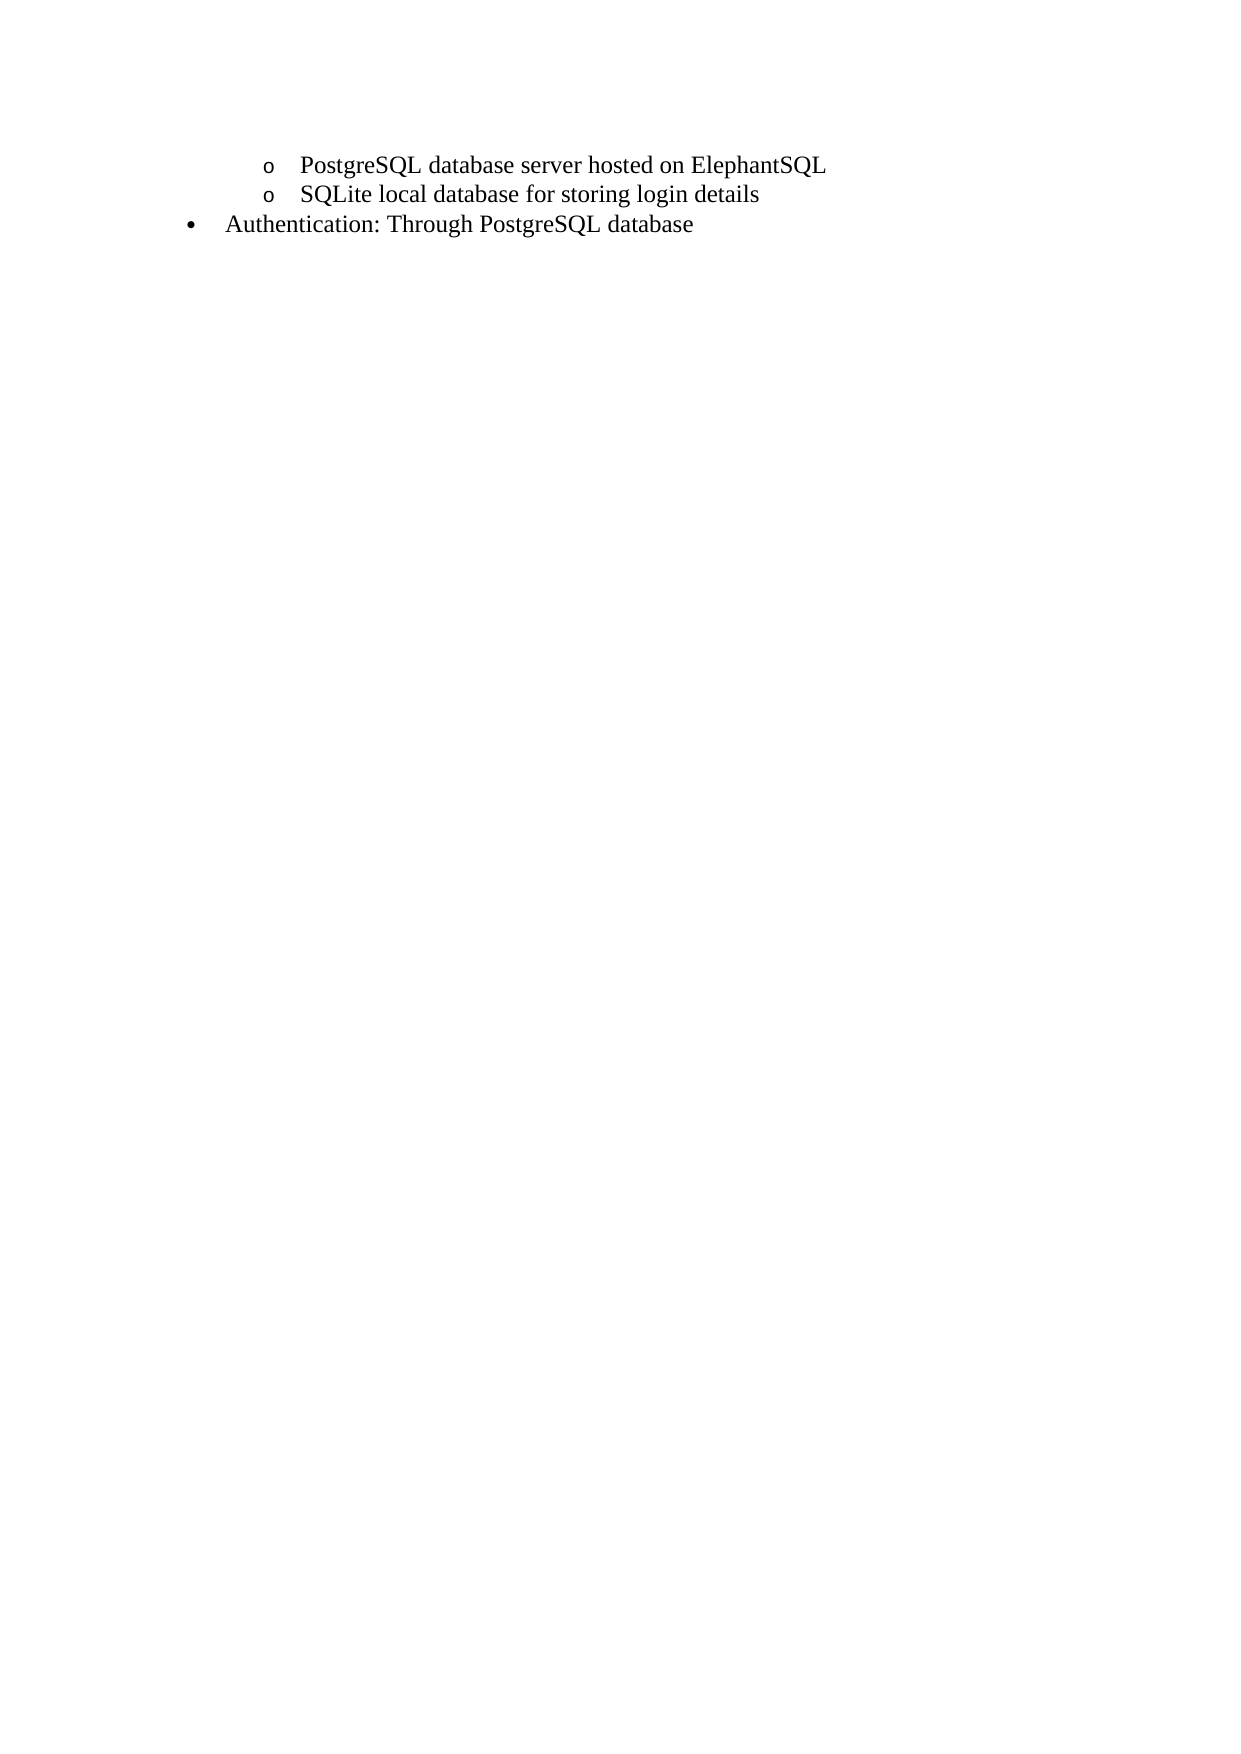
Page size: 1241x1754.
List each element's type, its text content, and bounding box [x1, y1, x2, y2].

list Authentication: Through PostgreSQL database [187, 209, 1090, 238]
list SQLite local database for storing login details [262, 179, 1090, 209]
list PostgreSQL database server hosted on ElephantSQL [262, 150, 1090, 179]
